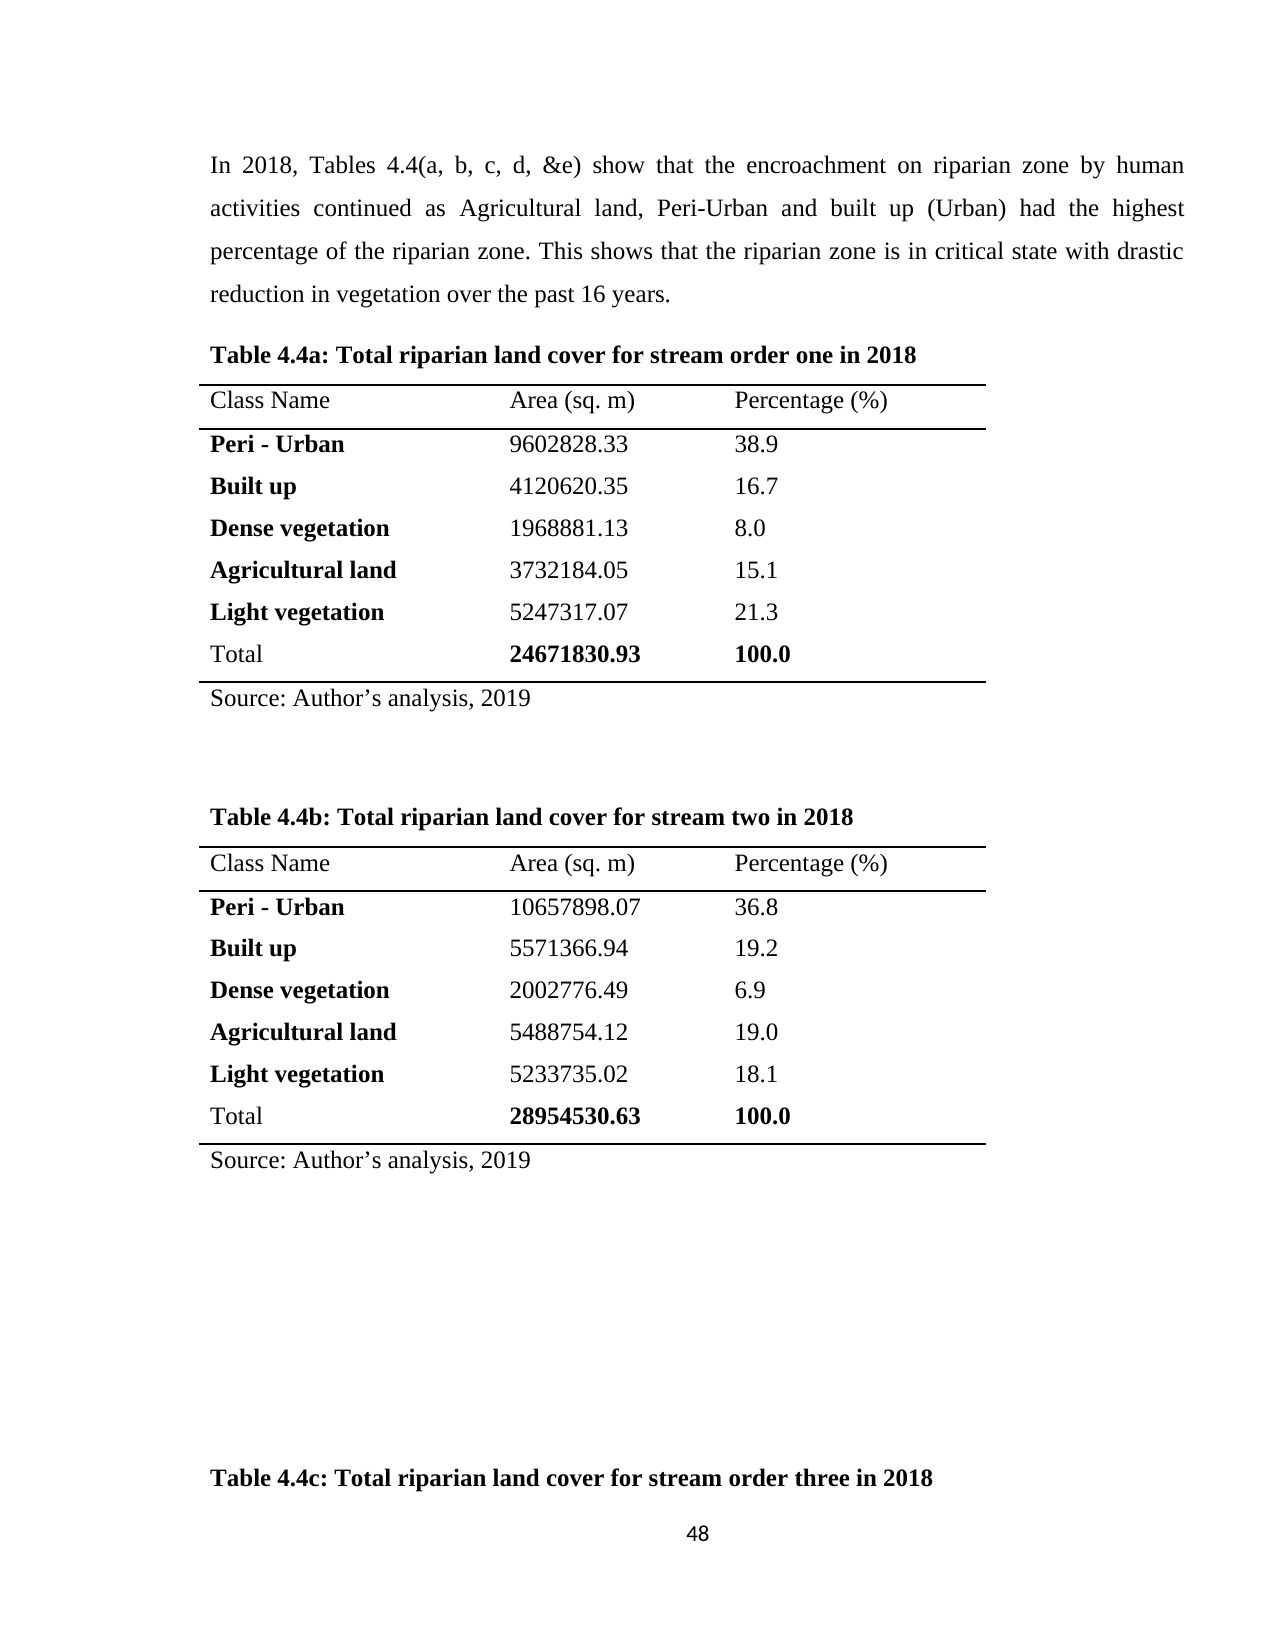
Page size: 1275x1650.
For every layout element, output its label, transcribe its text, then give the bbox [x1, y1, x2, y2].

table_cell Peri - Urban [199, 892, 498, 933]
table_cell Dense vegetation [199, 975, 498, 1017]
table_cell 5488754.12 [498, 1017, 723, 1059]
table_cell 5247317.07 [498, 597, 723, 639]
table_cell 24671830.93 [498, 639, 723, 681]
table_cell 4120620.35 [498, 471, 723, 513]
table_cell 21.3 [723, 597, 986, 639]
table_cell Built up [199, 934, 498, 975]
table_header Class Name [199, 386, 498, 427]
table_cell 6.9 [723, 975, 986, 1017]
table_cell 1968881.13 [498, 513, 723, 555]
table_cell 16.7 [723, 471, 986, 513]
table_cell 36.8 [723, 892, 986, 933]
table_header Percentage (%) [723, 386, 986, 427]
table_cell 38.9 [723, 430, 986, 471]
table_cell 19.2 [723, 934, 986, 975]
table_header Percentage (%) [723, 848, 986, 889]
table_cell Light vegetation [199, 597, 498, 639]
text Table 4.4a: Total riparian land cover for stream order one in 2018 [210, 340, 1185, 369]
table_cell 2002776.49 [498, 975, 723, 1017]
table_cell 100.0 [723, 1101, 986, 1143]
table_cell Total [199, 1101, 498, 1143]
table_cell 15.1 [723, 555, 986, 597]
table_cell Agricultural land [199, 555, 498, 597]
table_cell 10657898.07 [498, 892, 723, 933]
table_cell Total [199, 639, 498, 681]
table_cell 100.0 [723, 639, 986, 681]
text Source: Author’s analysis, 2019 [210, 683, 1185, 712]
table_cell Light vegetation [199, 1059, 498, 1101]
table_cell Built up [199, 471, 498, 513]
text In 2018, Tables 4.4(a, b, c, d, &e) show that the encroachment on riparian zone by human activities continued as Agricultural land, Peri-Urban and built up (Urban) had the highest percentage of the riparian zone. This shows that the riparian zone is in critical state with drastic reduction in vegetation over the past 16 years. [210, 150, 1185, 308]
table_header Area (sq. m) [498, 848, 723, 889]
table_cell 18.1 [723, 1059, 986, 1101]
table_cell Dense vegetation [199, 513, 498, 555]
table_cell 19.0 [723, 1017, 986, 1059]
table_header Area (sq. m) [498, 386, 723, 427]
table_cell 28954530.63 [498, 1101, 723, 1143]
text Table 4.4c: Total riparian land cover for stream order three in 2018 [210, 1463, 1185, 1492]
table_cell Peri - Urban [199, 430, 498, 471]
table_cell 5571366.94 [498, 934, 723, 975]
text Source: Author’s analysis, 2019 [210, 1145, 1185, 1174]
table_header Class Name [199, 848, 498, 889]
table_cell 3732184.05 [498, 555, 723, 597]
table_cell 9602828.33 [498, 430, 723, 471]
table_cell Agricultural land [199, 1017, 498, 1059]
text Table 4.4b: Total riparian land cover for stream two in 2018 [210, 802, 1185, 831]
table_cell 5233735.02 [498, 1059, 723, 1101]
table_cell 8.0 [723, 513, 986, 555]
